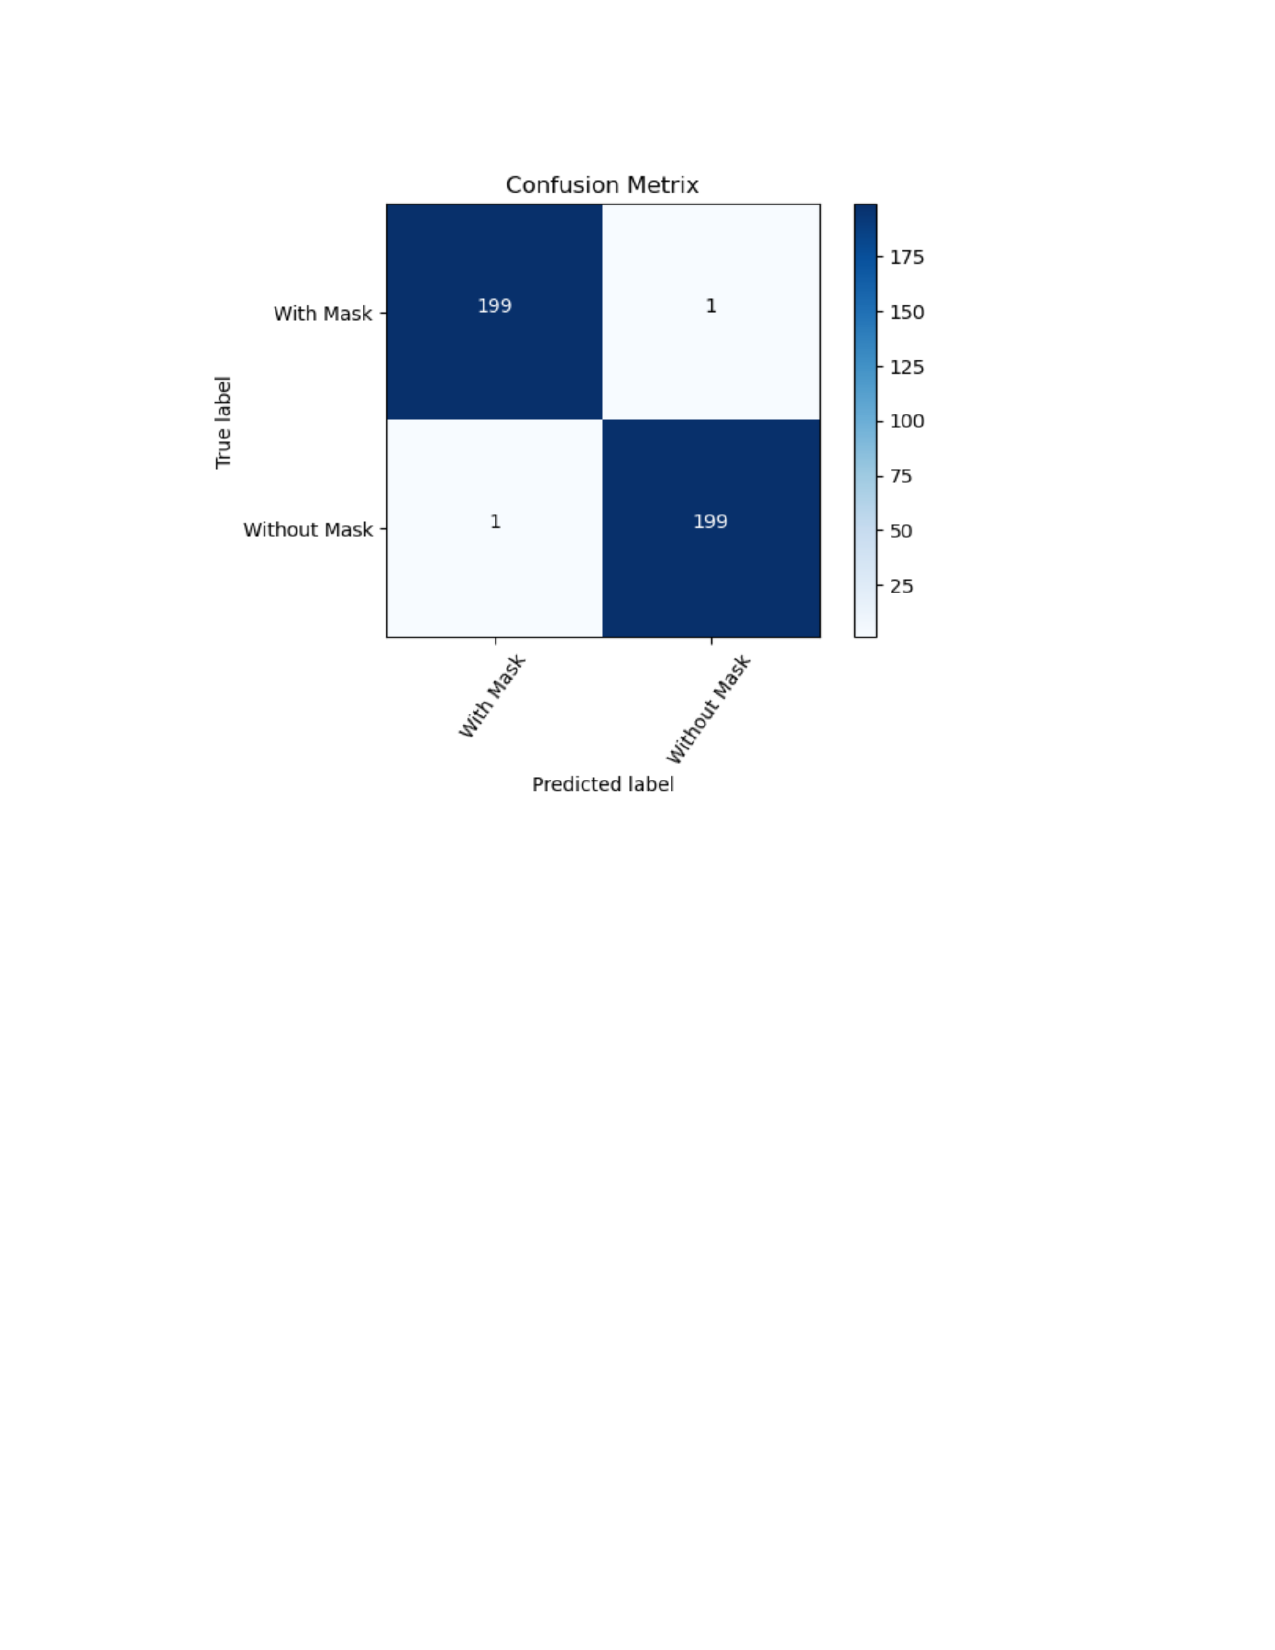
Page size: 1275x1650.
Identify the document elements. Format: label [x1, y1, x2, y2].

picture [177, 150, 1078, 814]
